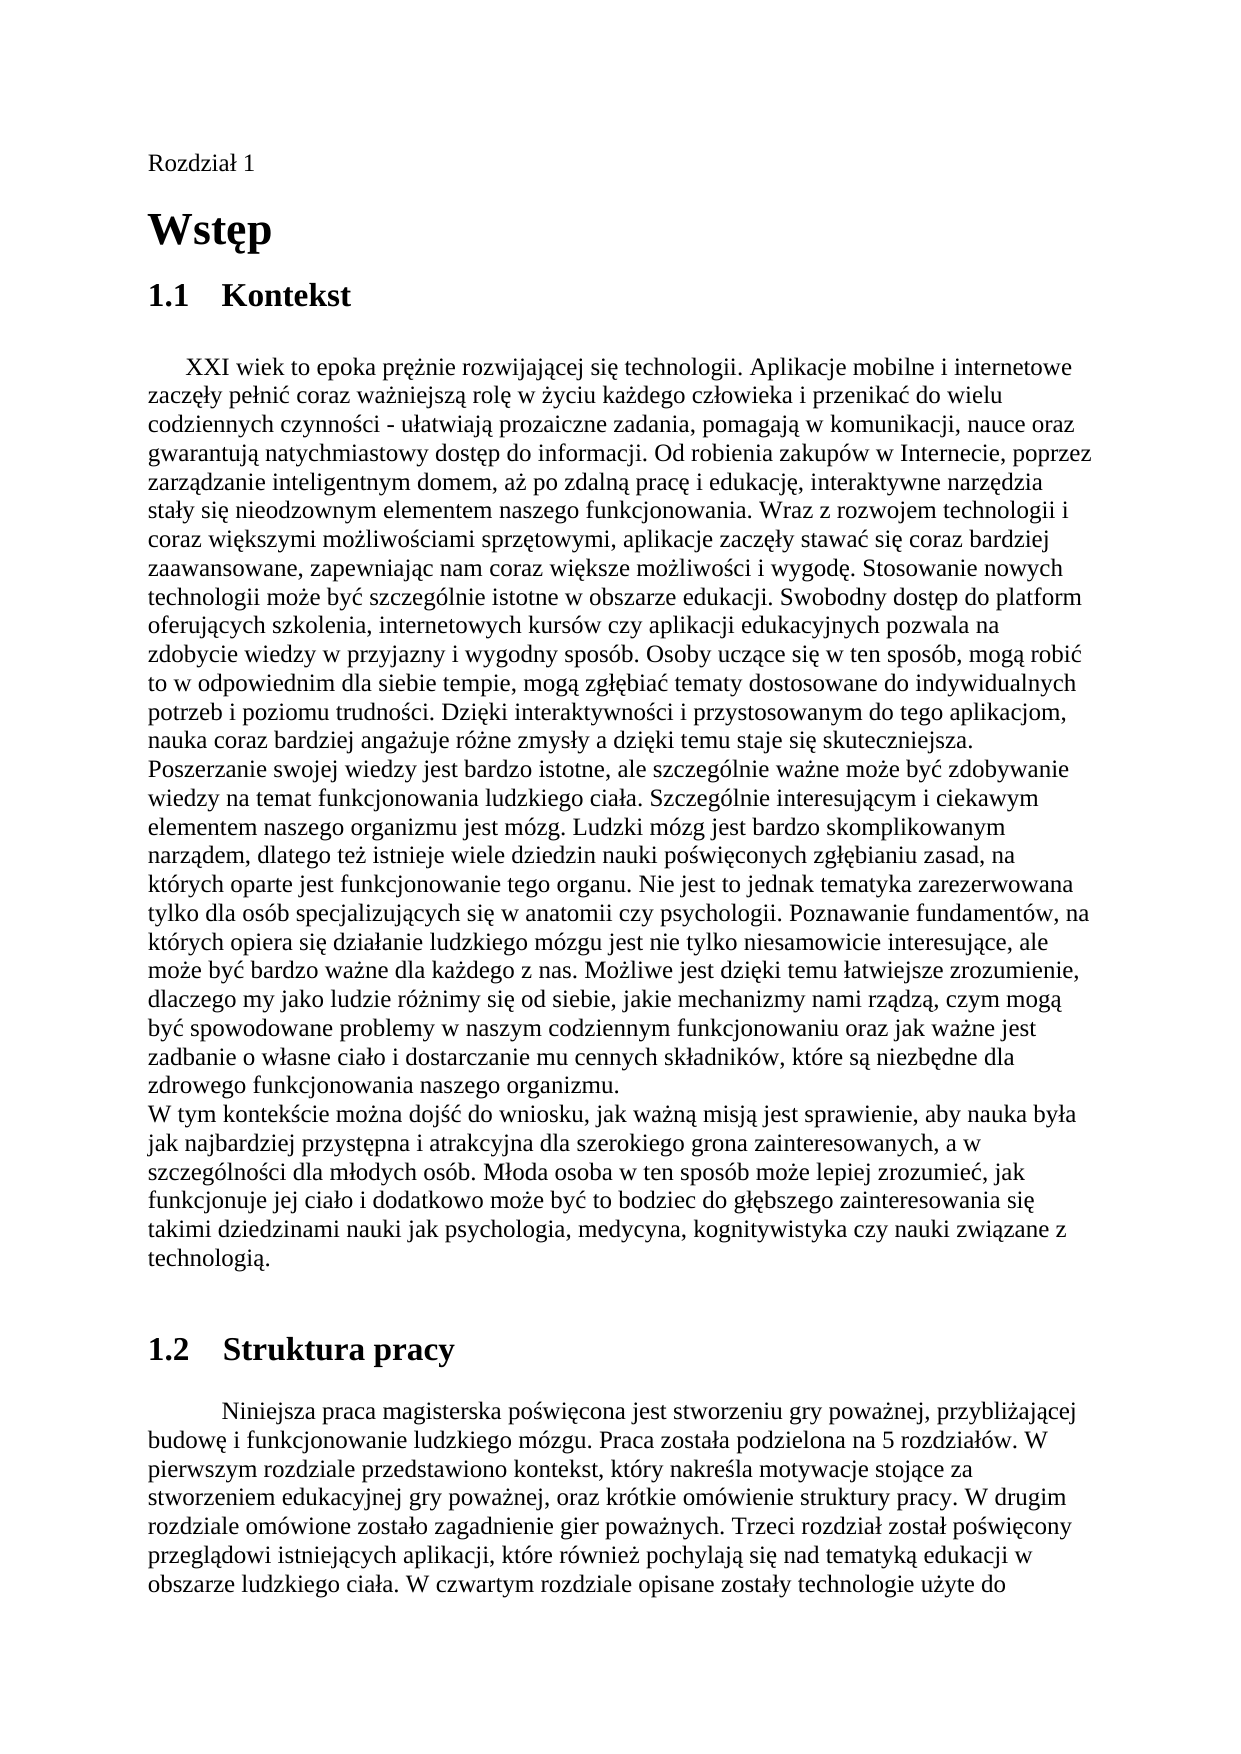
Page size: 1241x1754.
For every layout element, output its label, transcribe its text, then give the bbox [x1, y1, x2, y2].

list Struktura pracy [148, 1329, 1093, 1367]
text XXI wiek to epoka prężnie rozwijającej się technologii. Aplikacje mobilne i internetowe zaczęły pełnić coraz ważniejszą rolę w życiu każdego człowieka i przenikać do wielu codziennych czynności - ułatwiają prozaiczne zadania, pomagają w komunikacji, nauce oraz gwarantują natychmiastowy dostęp do informacji. Od robienia zakupów w Internecie, poprzez zarządzanie inteligentnym domem, aż po zdalną pracę i edukację, interaktywne narzędzia stały się nieodzownym elementem naszego funkcjonowania. Wraz z rozwojem technologii i coraz większymi możliwościami sprzętowymi, aplikacje zaczęły stawać się coraz bardziej zaawansowane, zapewniając nam coraz większe możliwości i wygodę. Stosowanie nowych technologii może być szczególnie istotne w obszarze edukacji. Swobodny dostęp do platform oferujących szkolenia, internetowych kursów czy aplikacji edukacyjnych pozwala na zdobycie wiedzy w przyjazny i wygodny sposób. Osoby uczące się w ten sposób, mogą robić to w odpowiednim dla siebie tempie, mogą zgłębiać tematy dostosowane do indywidualnych potrzeb i poziomu trudności. Dzięki interaktywności i przystosowanym do tego aplikacjom, nauka coraz bardziej angażuje różne zmysły a dzięki temu staje się skuteczniejsza. Poszerzanie swojej wiedzy jest bardzo istotne, ale szczególnie ważne może być zdobywanie wiedzy na temat funkcjonowania ludzkiego ciała. Szczególnie interesującym i ciekawym elementem naszego organizmu jest mózg. Ludzki mózg jest bardzo skomplikowanym narządem, dlatego też istnieje wiele dziedzin nauki poświęconych zgłębianiu zasad, na których oparte jest funkcjonowanie tego organu. Nie jest to jednak tematyka zarezerwowana tylko dla osób specjalizujących się w anatomii czy psychologii. Poznawanie fundamentów, na których opiera się działanie ludzkiego mózgu jest nie tylko niesamowicie interesujące, ale może być bardzo ważne dla każdego z nas. Możliwe jest dzięki temu łatwiejsze zrozumienie, dlaczego my jako ludzie różnimy się od siebie, jakie mechanizmy nami rządzą, czym mogą być spowodowane problemy w naszym codziennym funkcjonowaniu oraz jak ważne jest zadbanie o własne ciało i dostarczanie mu cennych składników, które są niezbędne dla zdrowego funkcjonowania naszego organizmu. [148, 352, 1093, 1099]
text W tym kontekście można dojść do wniosku, jak ważną misją jest sprawienie, aby nauka była jak najbardziej przystępna i atrakcyjna dla szerokiego grona zainteresowanych, a w szczególności dla młodych osób. Młoda osoba w ten sposób może lepiej zrozumieć, jak funkcjonuje jej ciało i dodatkowo może być to bodziec do głębszego zainteresowania się takimi dziedzinami nauki jak psychologia, medycyna, kognitywistyka czy nauki związane z technologią. [148, 1099, 1093, 1272]
text Rozdział 1 [148, 148, 1093, 176]
text 1.1 Kontekst [148, 275, 1093, 313]
text Wstęp [148, 201, 1093, 254]
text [148, 1367, 1093, 1597]
